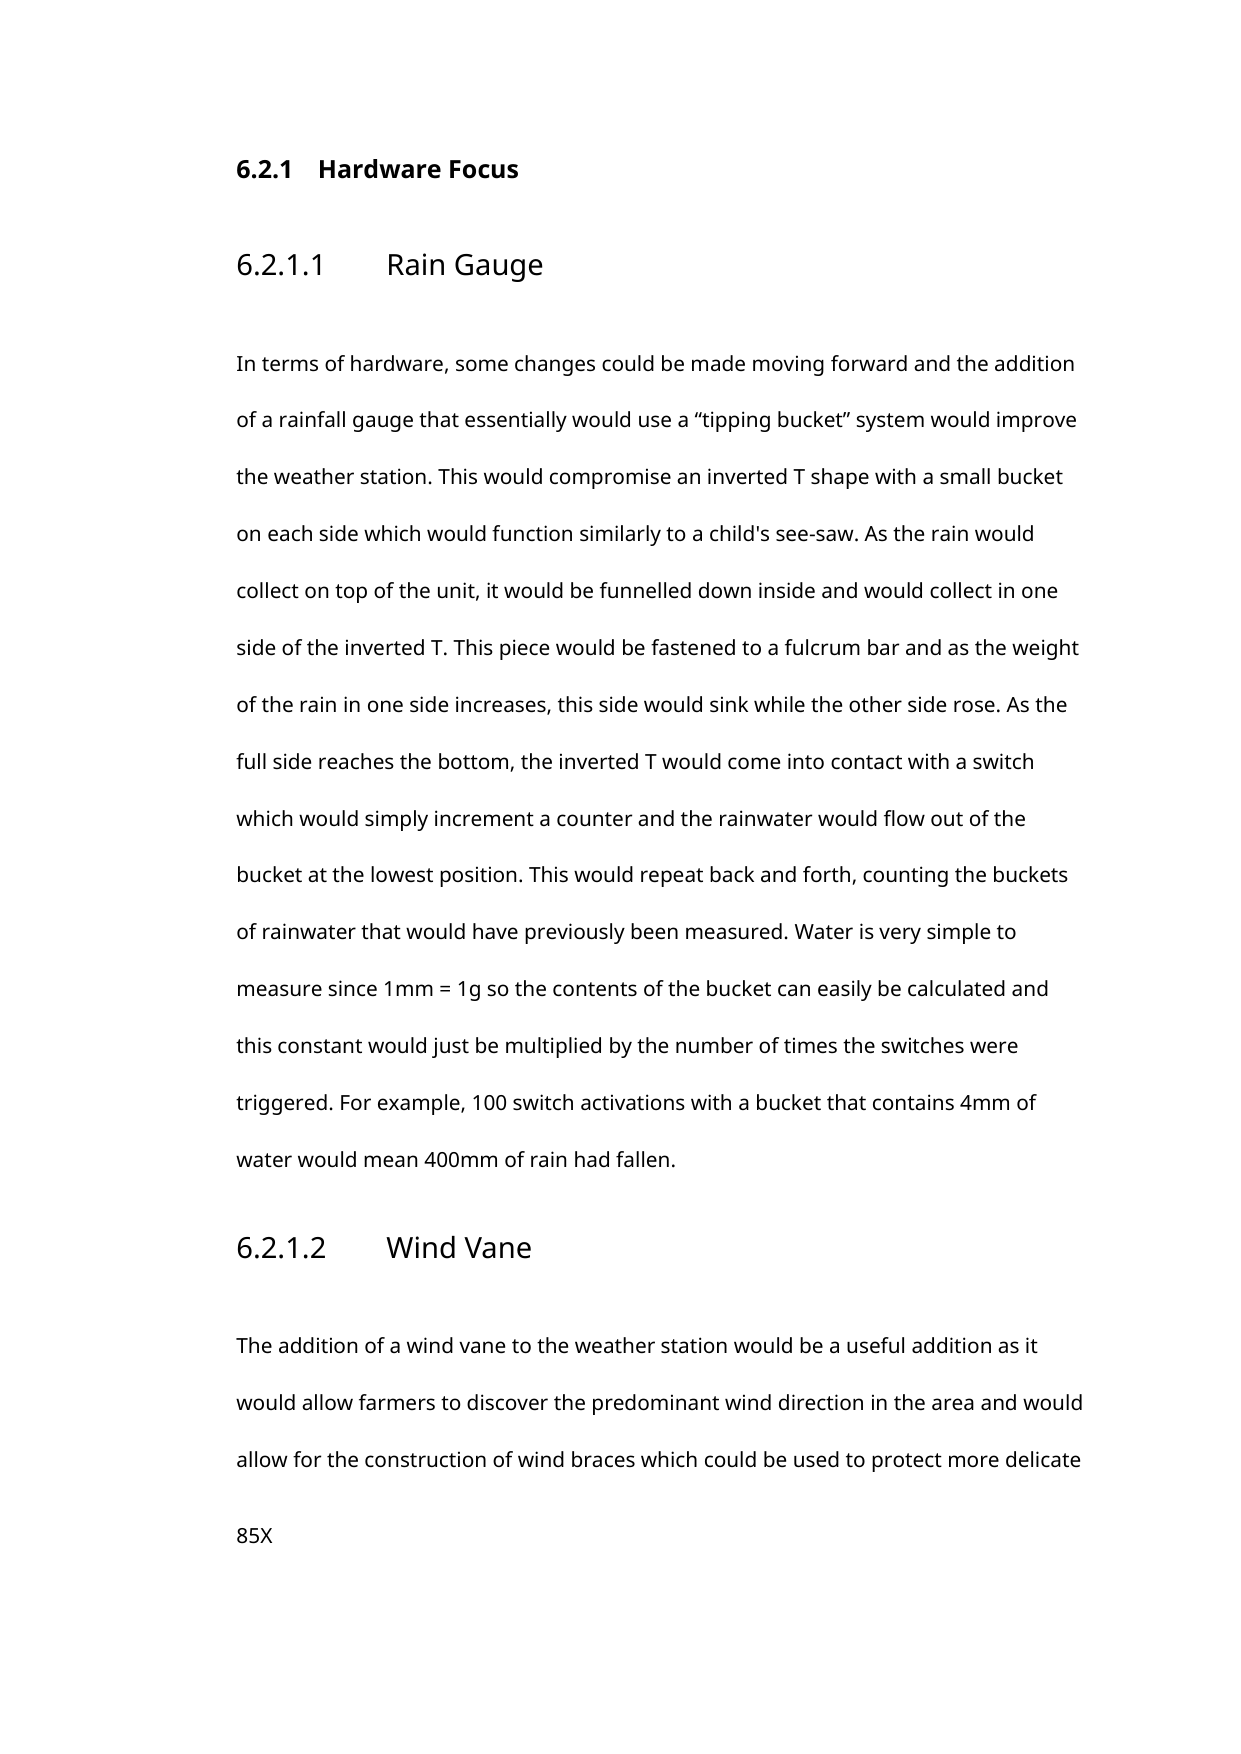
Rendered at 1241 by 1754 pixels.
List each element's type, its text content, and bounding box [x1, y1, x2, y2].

subtitle Wind Vane [236, 1227, 1090, 1267]
text In terms of hardware, some changes could be made moving forward and the addition of a rainfall gauge that essentially would use a “tipping bucket” system would improve the weather station. This would compromise an inverted T shape with a small bucket on each side which would function similarly to a child's see-saw. As the rain would collect on top of the unit, it would be funnelled down inside and would collect in one side of the inverted T. This piece would be fastened to a fulcrum bar and as the weight of the rain in one side increases, this side would sink while the other side rose. As the full side reaches the bottom, the inverted T would come into contact with a switch which would simply increment a counter and the rainwater would flow out of the bucket at the lowest position. This would repeat back and forth, counting the buckets of rainwater that would have previously been measured. Water is very simple to measure since 1mm = 1g so the contents of the bucket can easily be calculated and this constant would just be multiplied by the number of times the switches were triggered. For example, 100 switch activations with a bucket that contains 4mm of water would mean 400mm of rain had fallen. [236, 349, 1090, 1173]
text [236, 1331, 1090, 1473]
subtitle Hardware Focus [236, 151, 1090, 185]
subtitle Rain Gauge [236, 244, 1090, 284]
